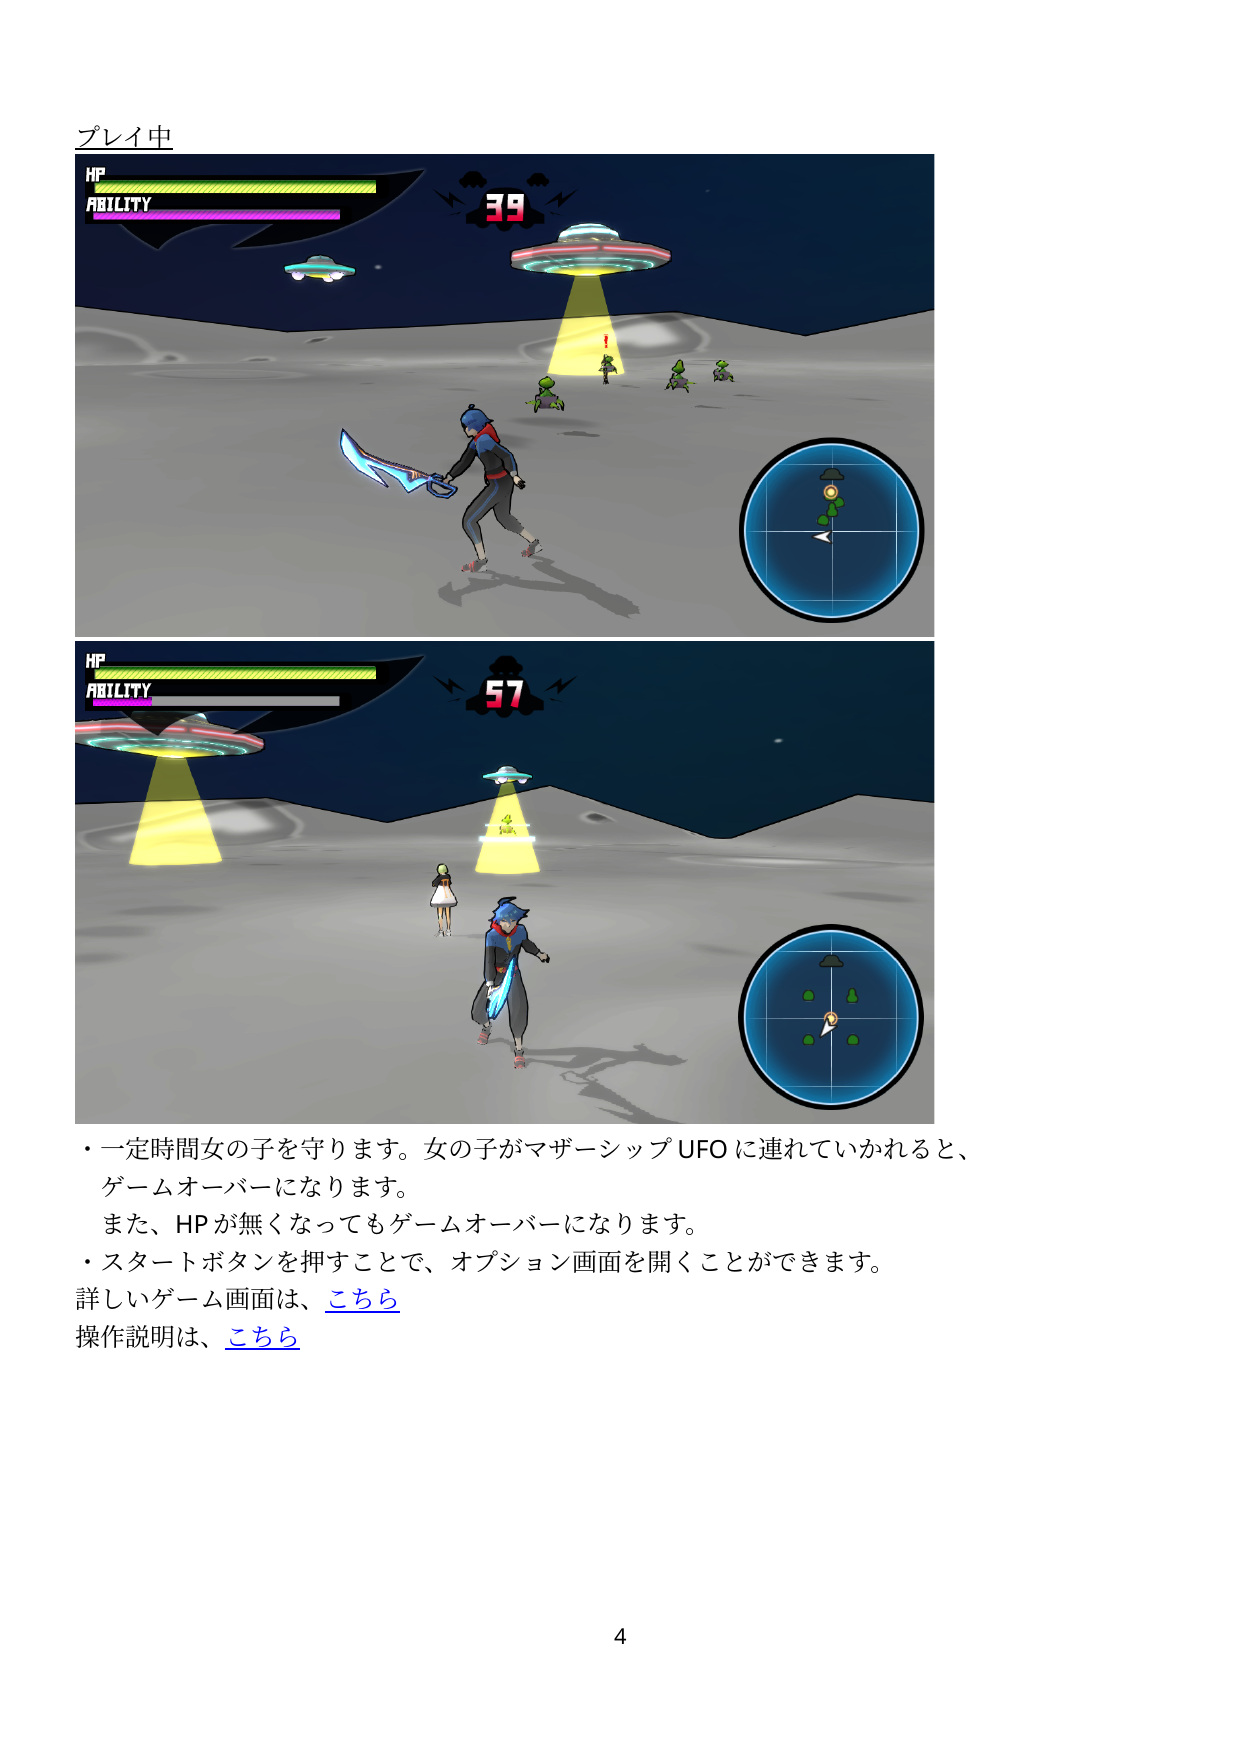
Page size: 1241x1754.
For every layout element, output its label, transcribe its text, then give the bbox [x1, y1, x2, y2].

text また、HPが無くなってもゲームオーバーになります。 [75, 1204, 1165, 1242]
picture [75, 154, 935, 637]
text ゲームオーバーになります。 [75, 1167, 1165, 1204]
text ・スタートボタンを押すことで、オプション画面を開くことができます。 [75, 1242, 1165, 1279]
text 詳しいゲーム画面は、こちら [75, 1279, 1165, 1317]
picture [75, 641, 935, 1124]
text プレイ中 [75, 117, 1165, 154]
text 操作説明は、こちら [75, 1317, 1165, 1354]
text ・一定時間女の子を守ります。女の子がマザーシップUFOに連れていかれると、 [75, 1129, 1165, 1167]
